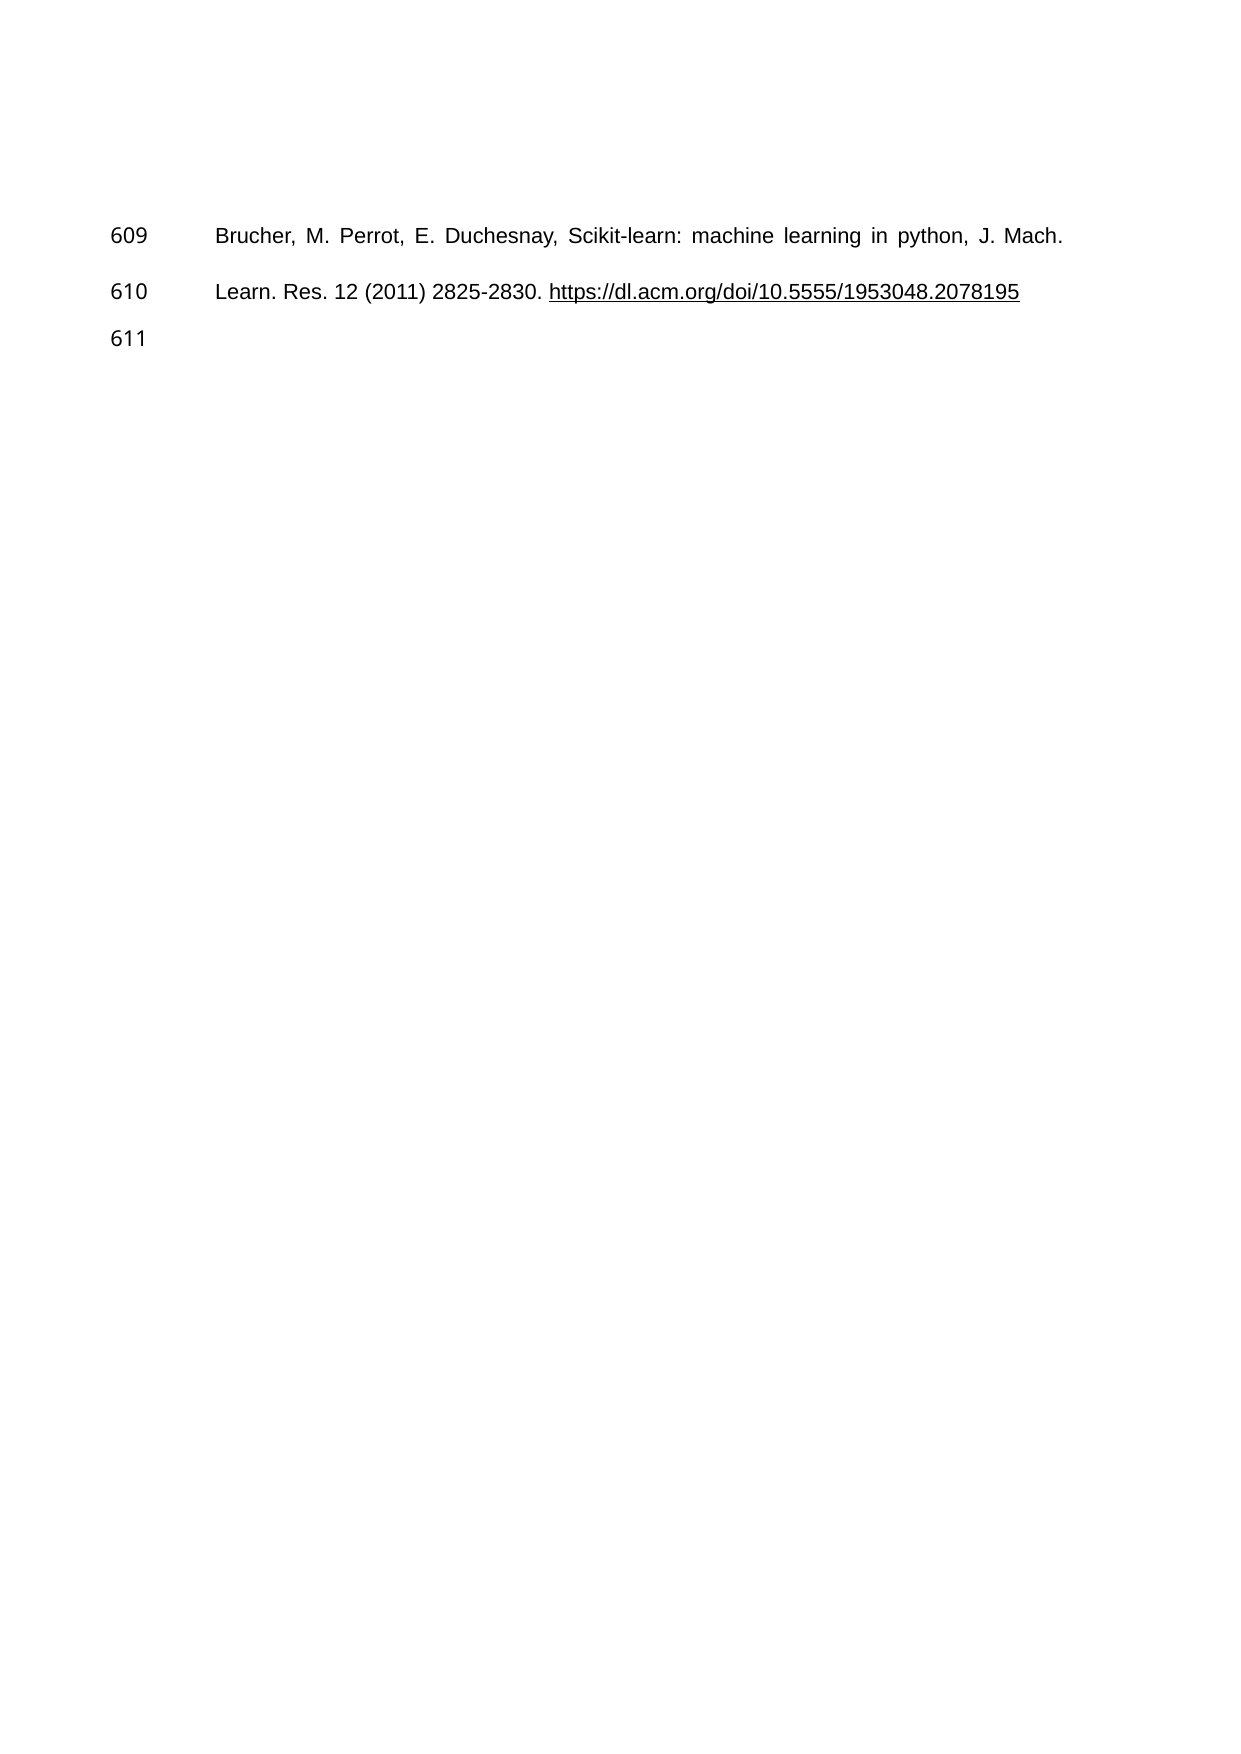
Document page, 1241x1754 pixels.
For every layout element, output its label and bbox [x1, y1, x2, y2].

list [177, 217, 1063, 311]
